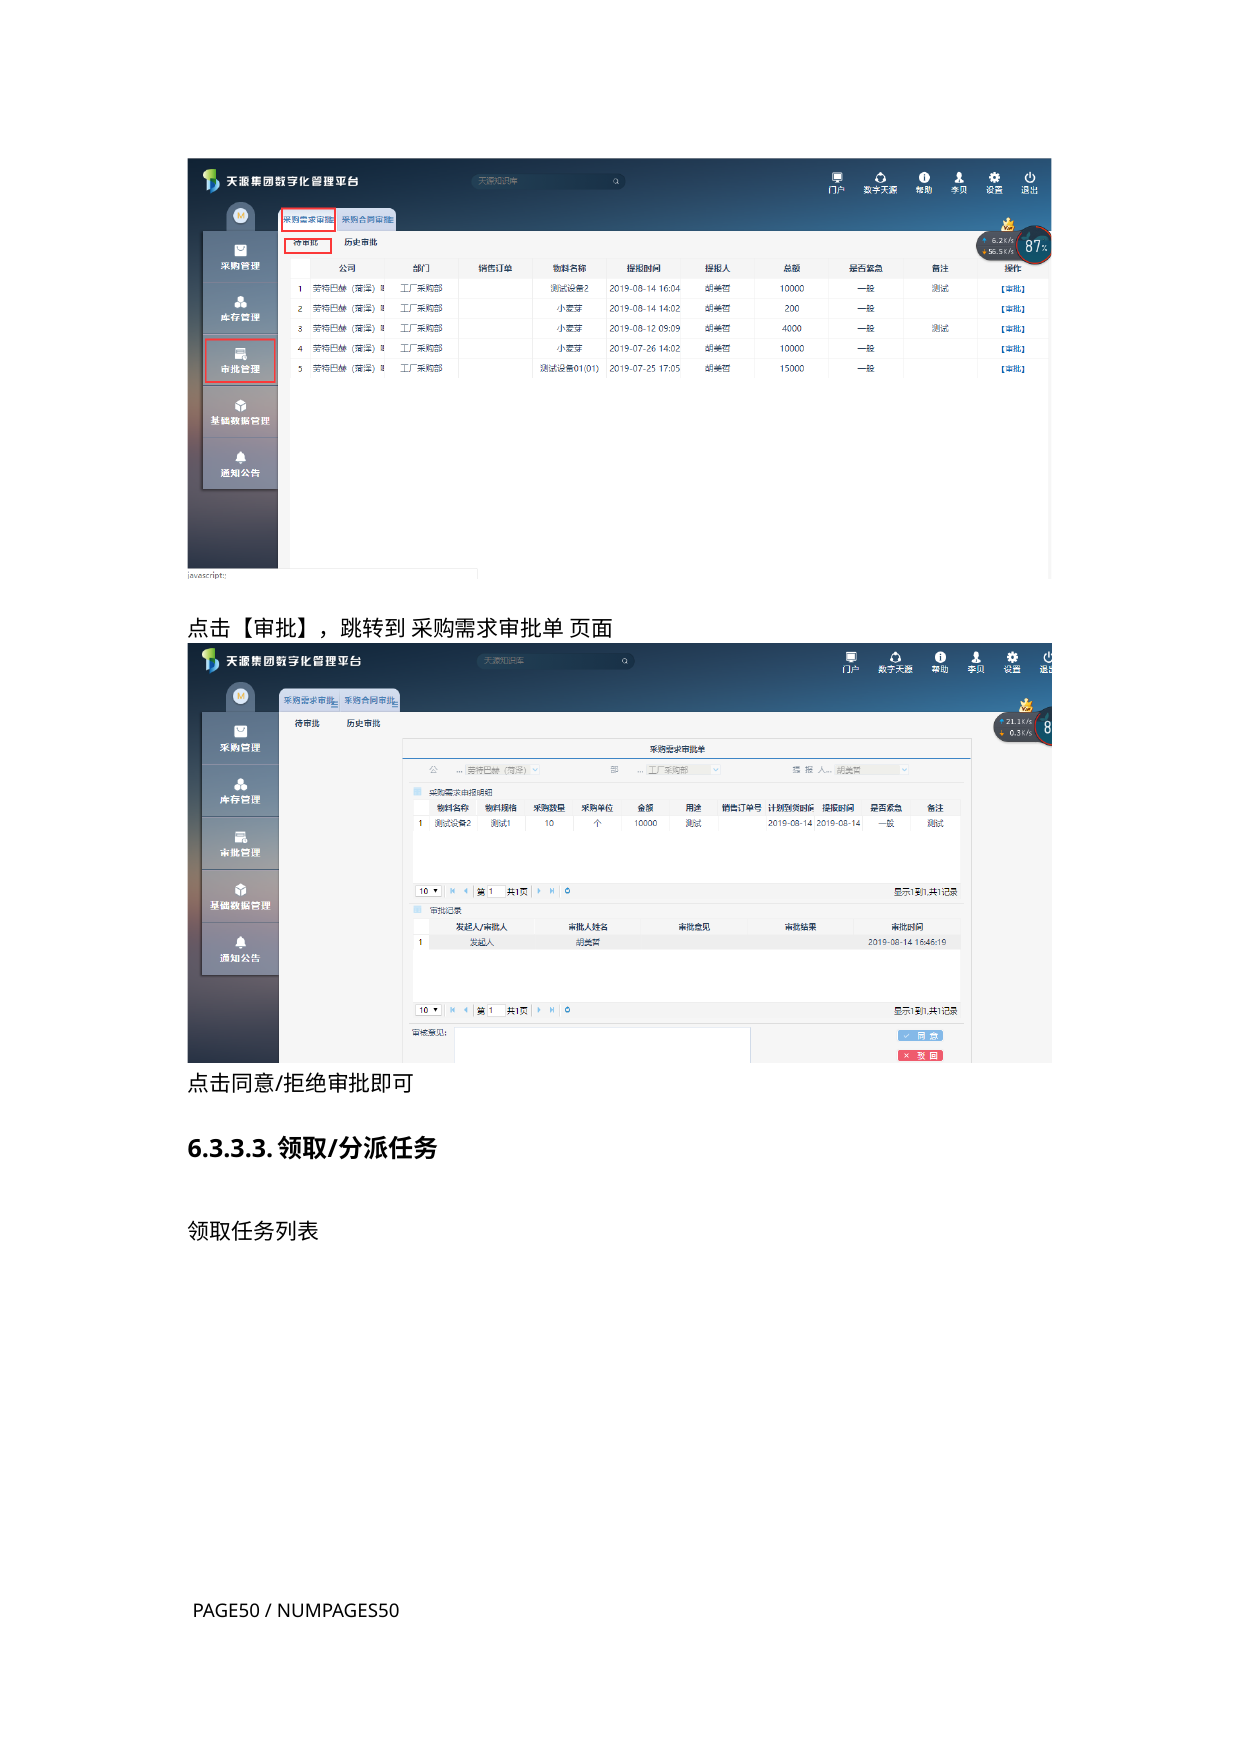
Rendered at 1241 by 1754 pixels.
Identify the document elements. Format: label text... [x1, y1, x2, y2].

picture [187, 643, 1052, 1063]
picture [187, 155, 1052, 579]
text 点击【审批】，跳转到 采购需求审批单 页面 [187, 611, 1053, 643]
text 点击同意/拒绝审批即可 [187, 1066, 1053, 1098]
subtitle 领取/分派任务 [187, 1114, 1053, 1179]
text 领取任务列表 [187, 1214, 1053, 1246]
